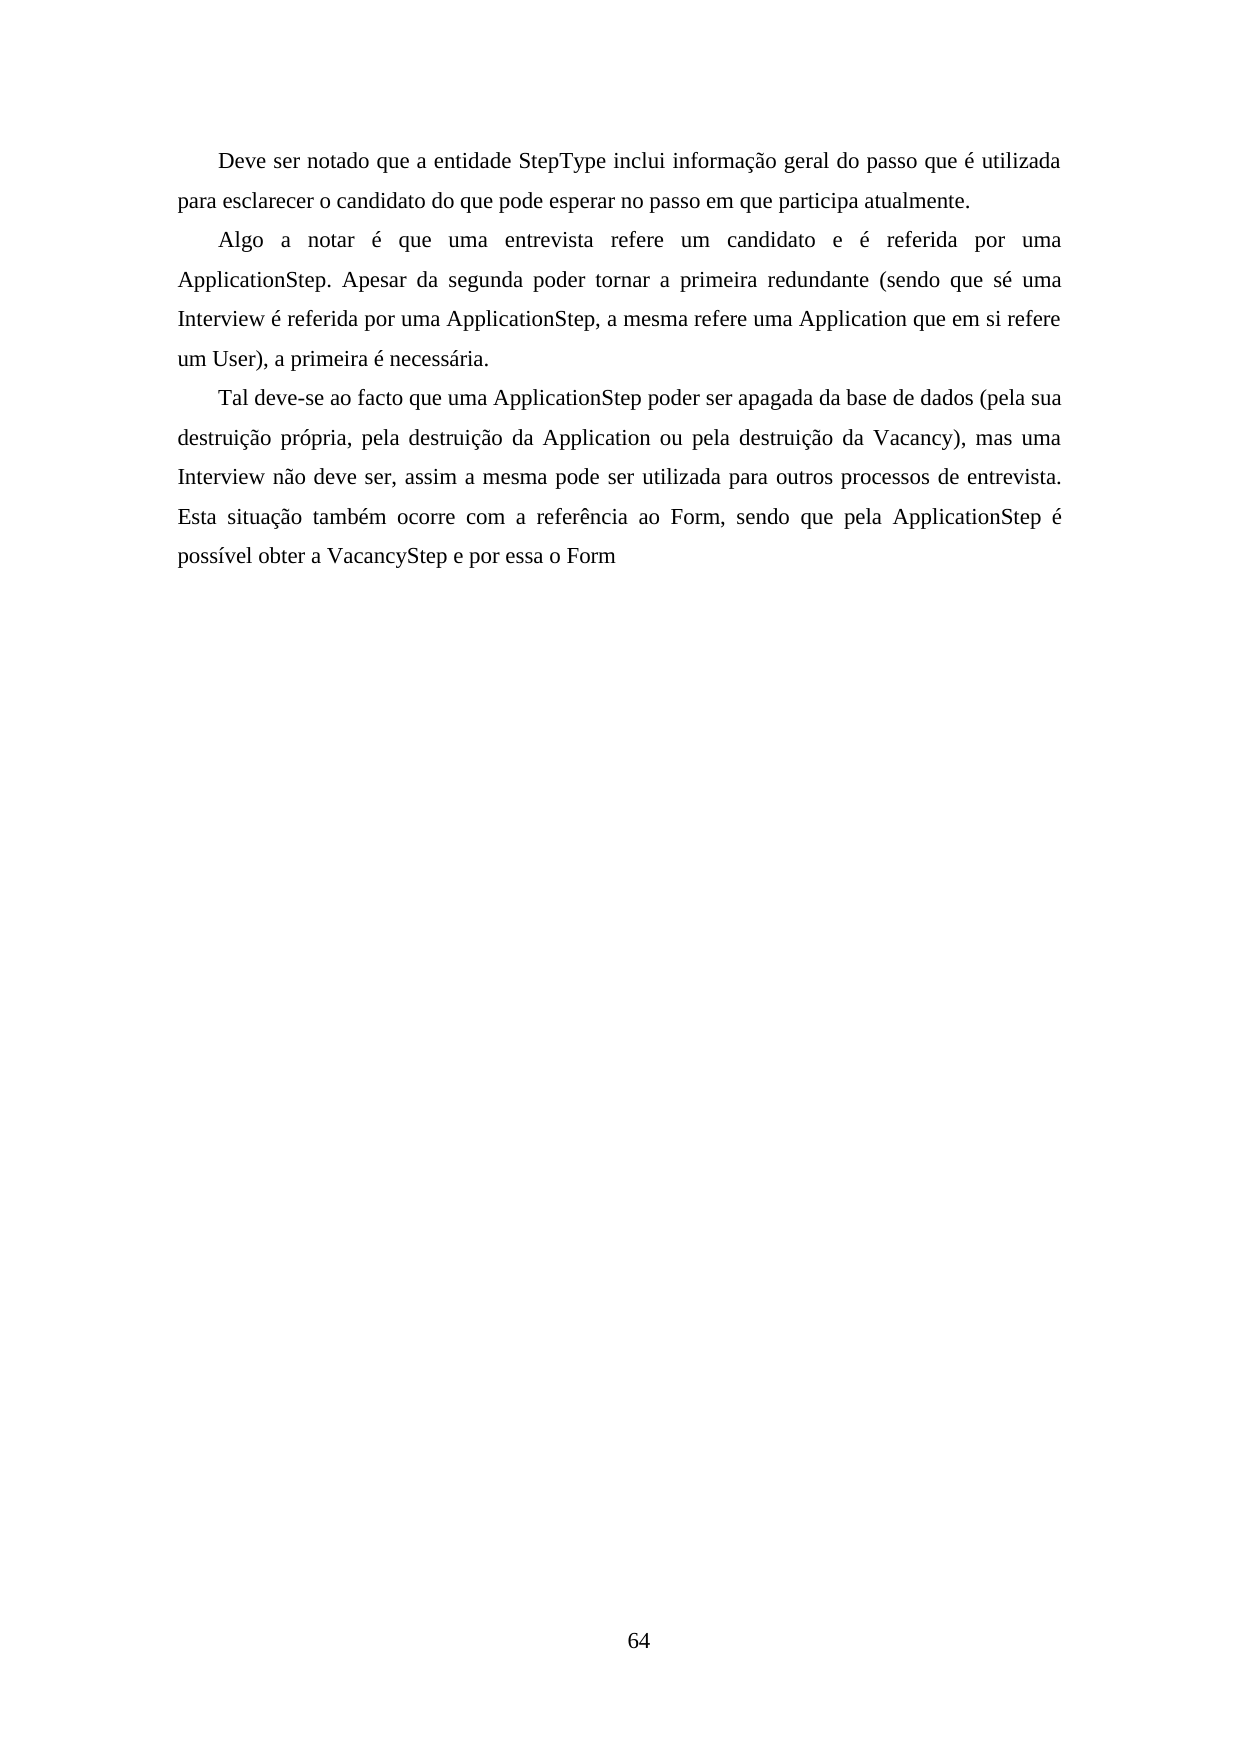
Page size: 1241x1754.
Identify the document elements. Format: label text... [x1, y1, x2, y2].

text Algo a notar é que uma entrevista refere um candidato e é referida por uma ApplicationStep. Apesar da segunda poder tornar a primeira redundante (sendo que sé uma Interview é referida por uma ApplicationStep, a mesma refere uma Application que em si refere um User), a primeira é necessária. [177, 227, 1063, 371]
text Deve ser notado que a entidade StepType inclui informação geral do passo que é utilizada para esclarecer o candidato do que pode esperar no passo em que participa atualmente. [177, 148, 1063, 213]
text Tal deve-se ao facto que uma ApplicationStep poder ser apagada da base de dados (pela sua destruição própria, pela destruição da Application ou pela destruição da Vacancy), mas uma Interview não deve ser, assim a mesma pode ser utilizada para outros processos de entrevista. Esta situação também ocorre com a referência ao Form, sendo que pela ApplicationStep é possível obter a VacancyStep e por essa o Form [177, 384, 1063, 569]
